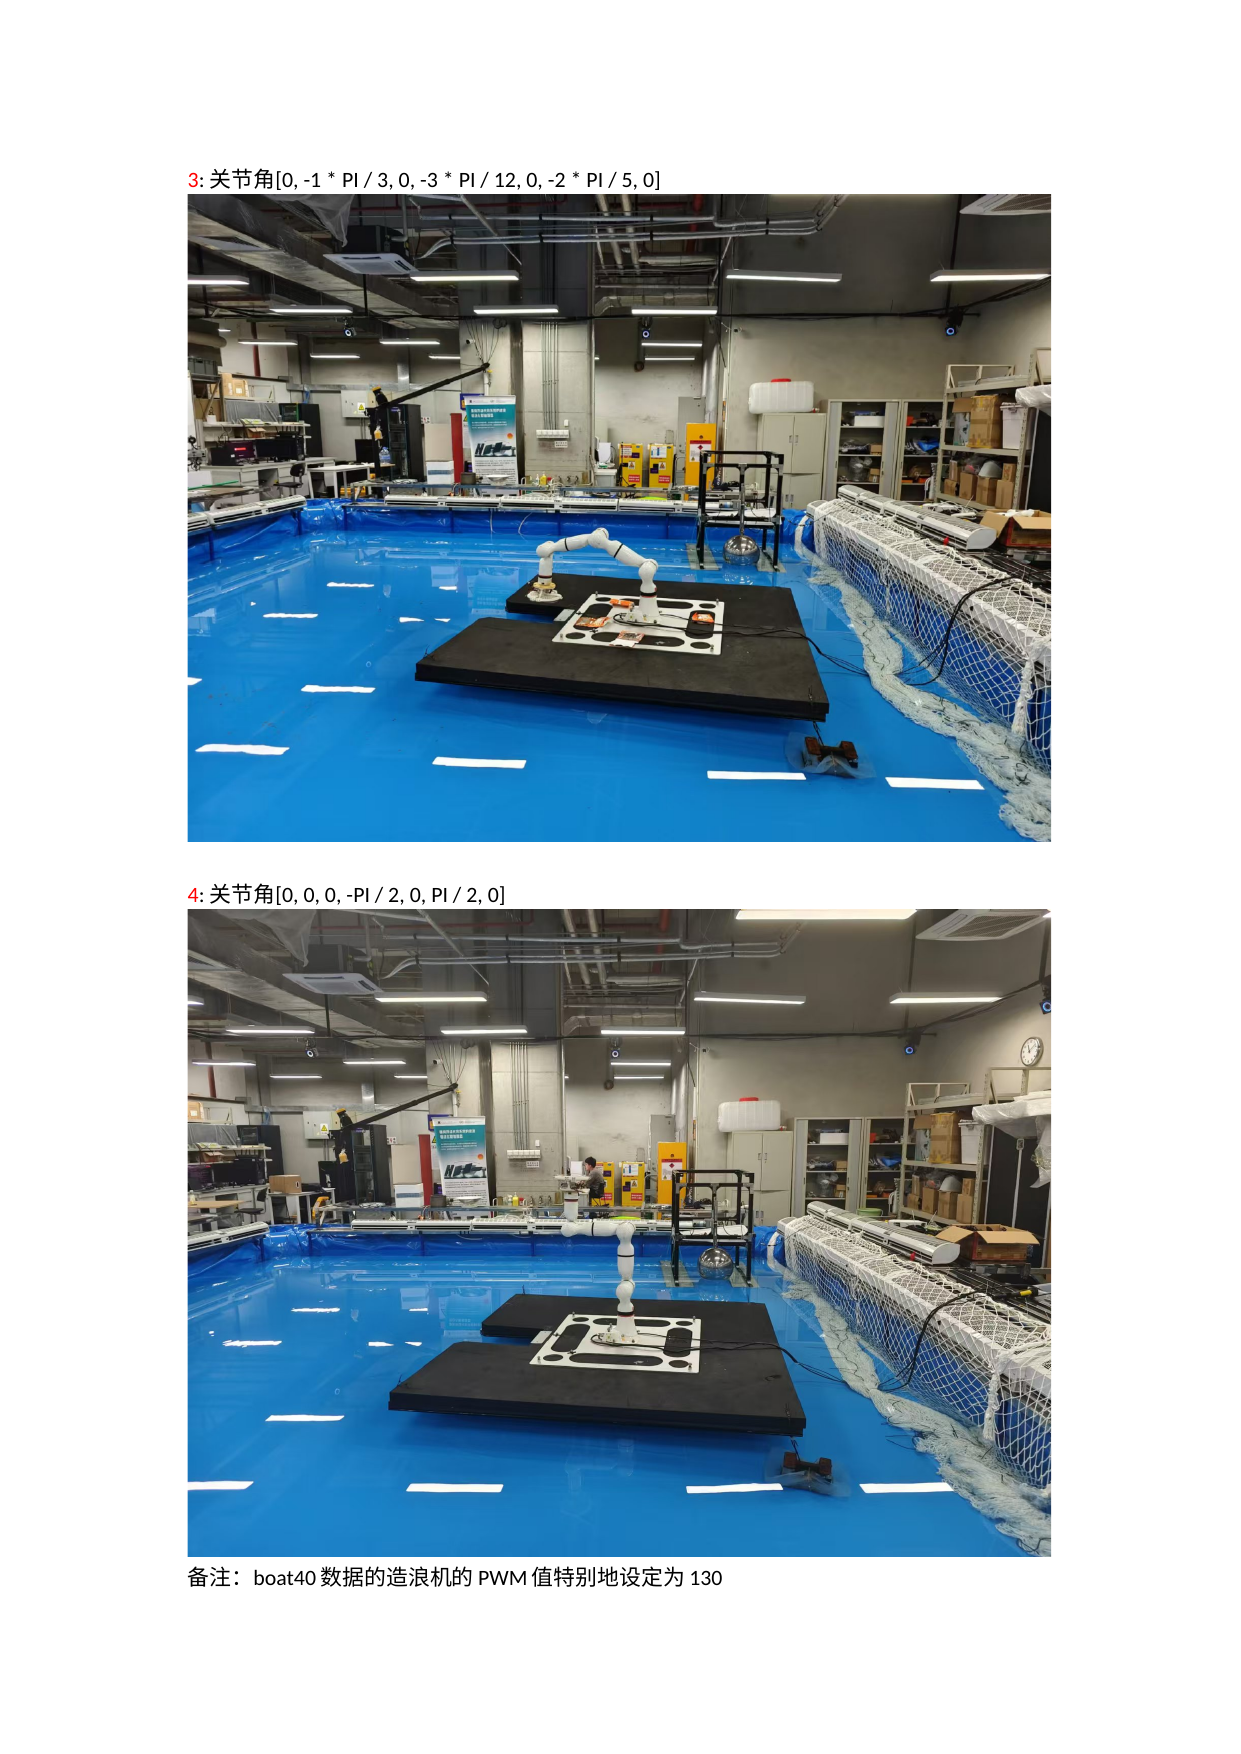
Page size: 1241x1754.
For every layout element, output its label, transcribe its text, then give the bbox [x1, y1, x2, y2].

picture [187, 194, 1052, 842]
text 4: 关节角[0, 0, 0, -PI / 2, 0, PI / 2, 0] [187, 877, 1053, 909]
picture [187, 909, 1052, 1557]
text 备注：boat40数据的造浪机的PWM值特别地设定为130 [187, 1559, 1053, 1592]
text 3: 关节角[0, -1 * PI / 3, 0, -3 * PI / 12, 0, -2 * PI / 5, 0] [187, 162, 1053, 194]
